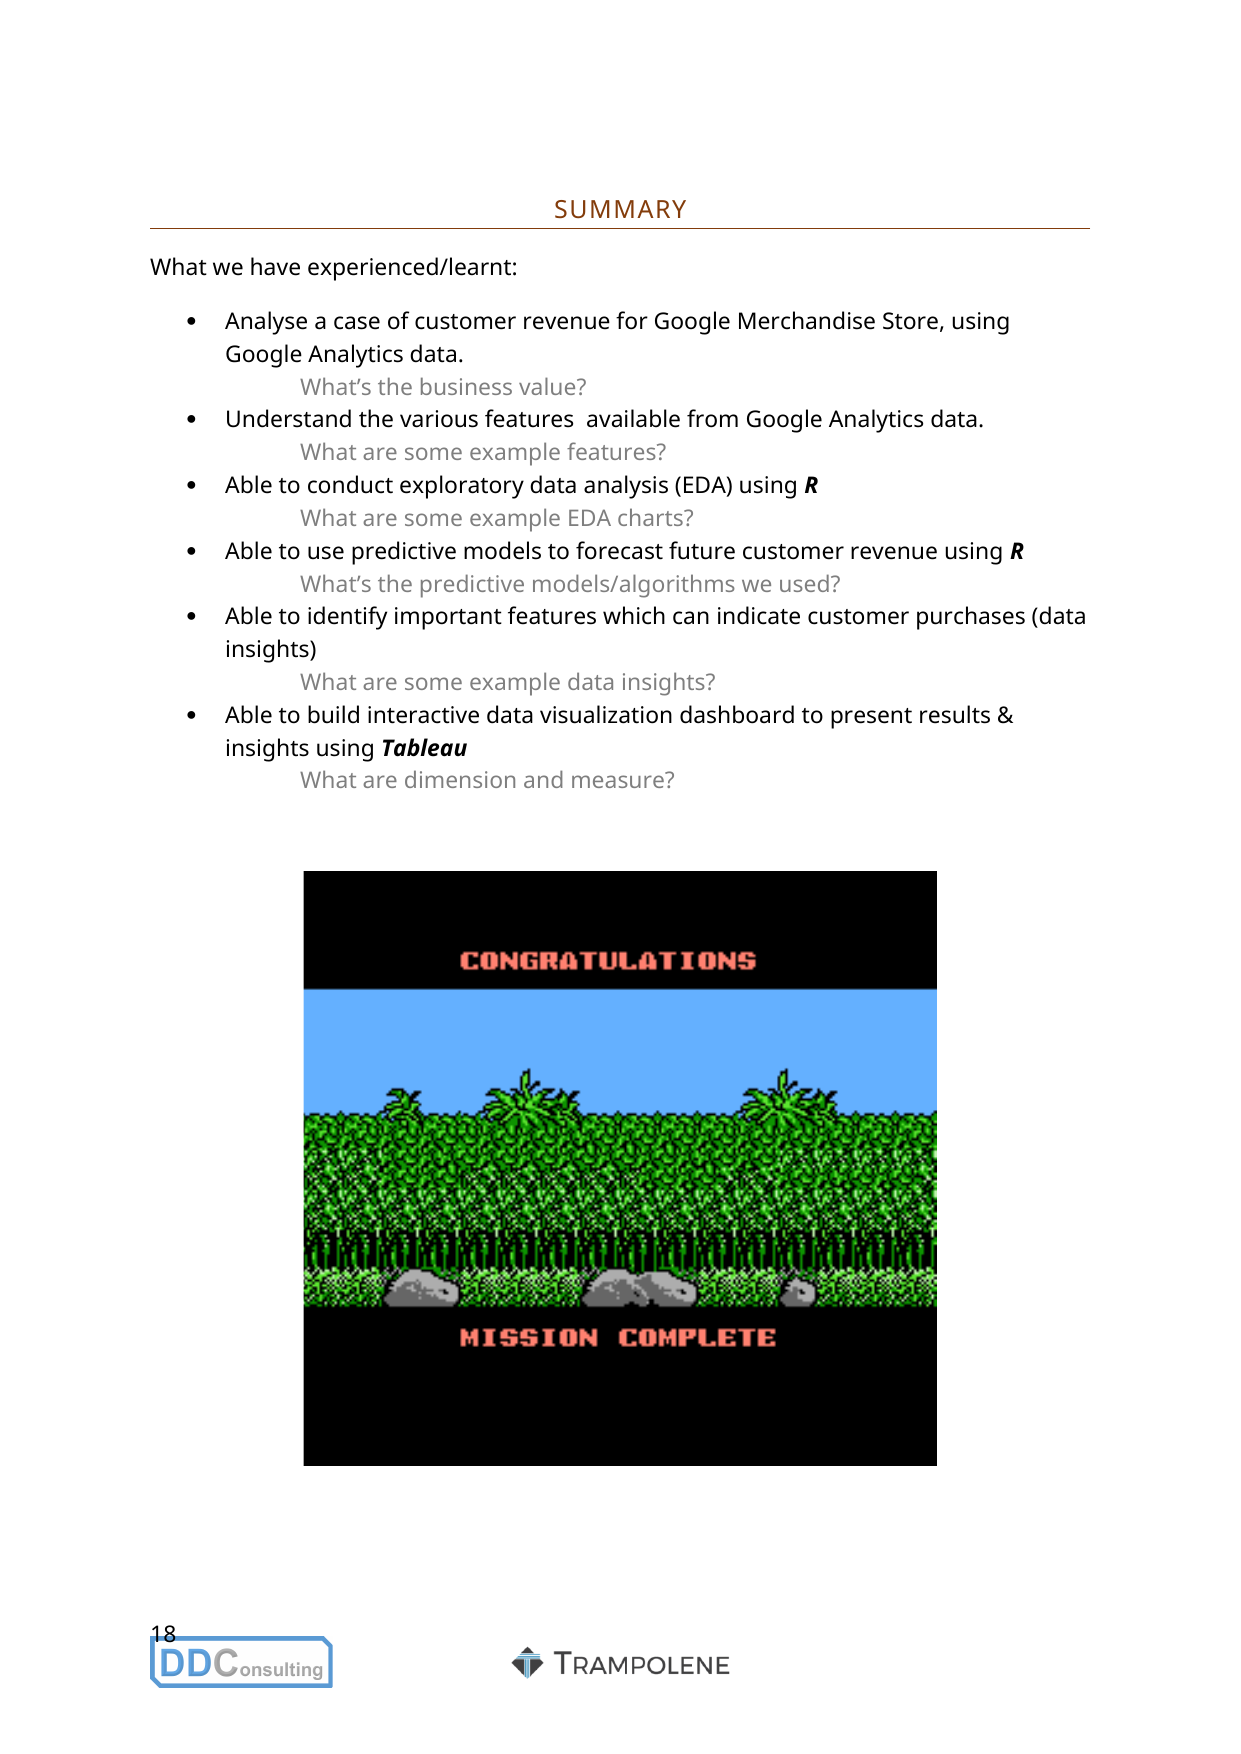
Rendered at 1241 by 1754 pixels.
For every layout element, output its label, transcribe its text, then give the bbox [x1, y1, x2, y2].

list Analyse a case of customer revenue for Google Merchandise Store, using Google Analytics data. [187, 305, 1090, 369]
list Able to use predictive models to forecast future customer revenue using R [187, 535, 1090, 566]
picture [303, 871, 937, 1466]
list What’s the business value? [300, 371, 1090, 402]
subtitle Summary [150, 192, 1090, 228]
list Able to identify important features which can indicate customer purchases (data insights) [187, 600, 1090, 664]
text What we have experienced/learnt: [150, 251, 1090, 283]
list Understand the various features available from Google Analytics data. [187, 403, 1090, 435]
list What are some example data insights? [300, 666, 1090, 697]
list What are dimension and measure? [300, 764, 1090, 796]
list What’s the predictive models/algorithms we used? [300, 567, 1090, 599]
list Able to build interactive data visualization dashboard to present results & insights using Tableau [187, 699, 1090, 763]
picture [150, 1636, 333, 1688]
list What are some example EDA charts? [300, 502, 1090, 533]
list Able to conduct exploratory data analysis (EDA) using R [187, 469, 1090, 500]
picture [504, 1639, 736, 1686]
list What are some example features? [300, 436, 1090, 467]
